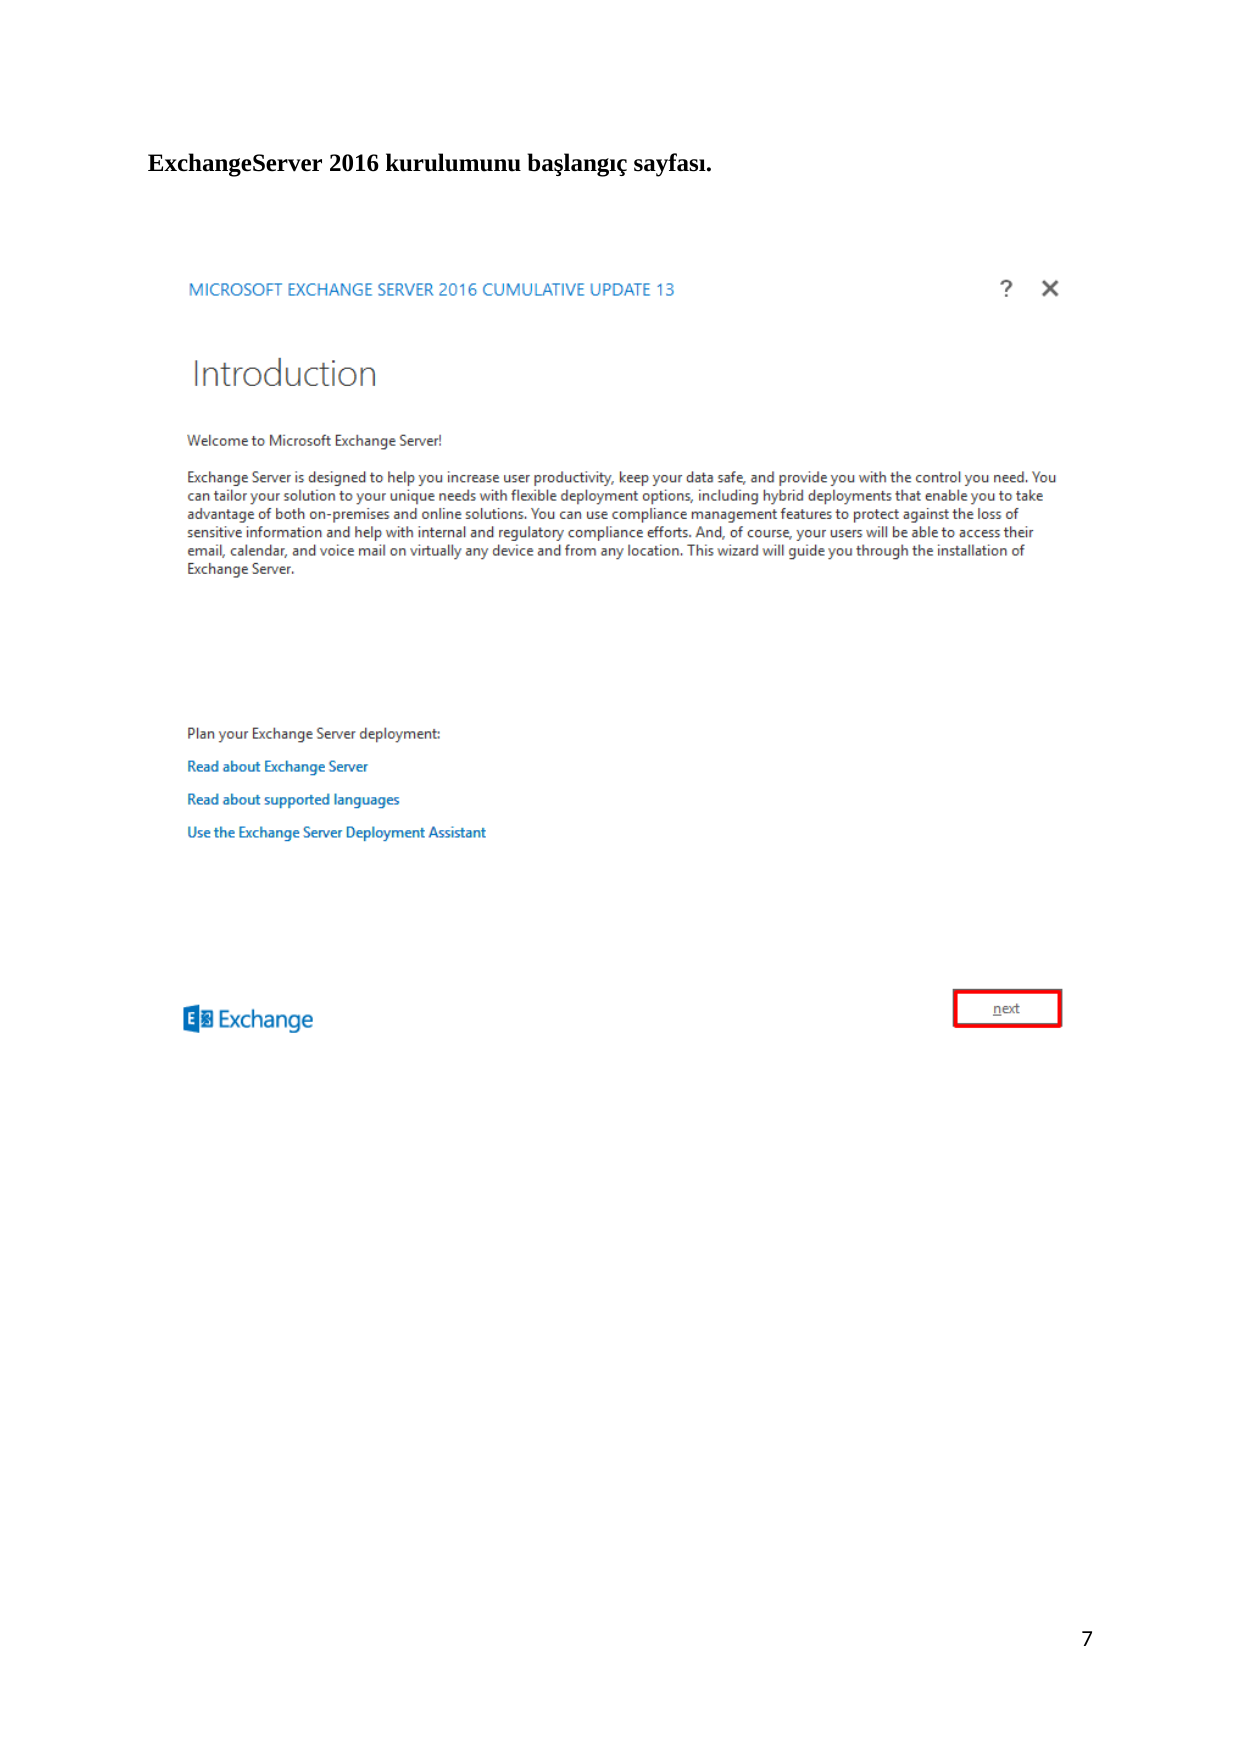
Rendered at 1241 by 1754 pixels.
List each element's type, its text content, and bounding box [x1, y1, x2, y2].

text ExchangeServer 2016 kurulumunu başlangıç sayfası. [148, 148, 1093, 176]
picture [147, 243, 1093, 1050]
